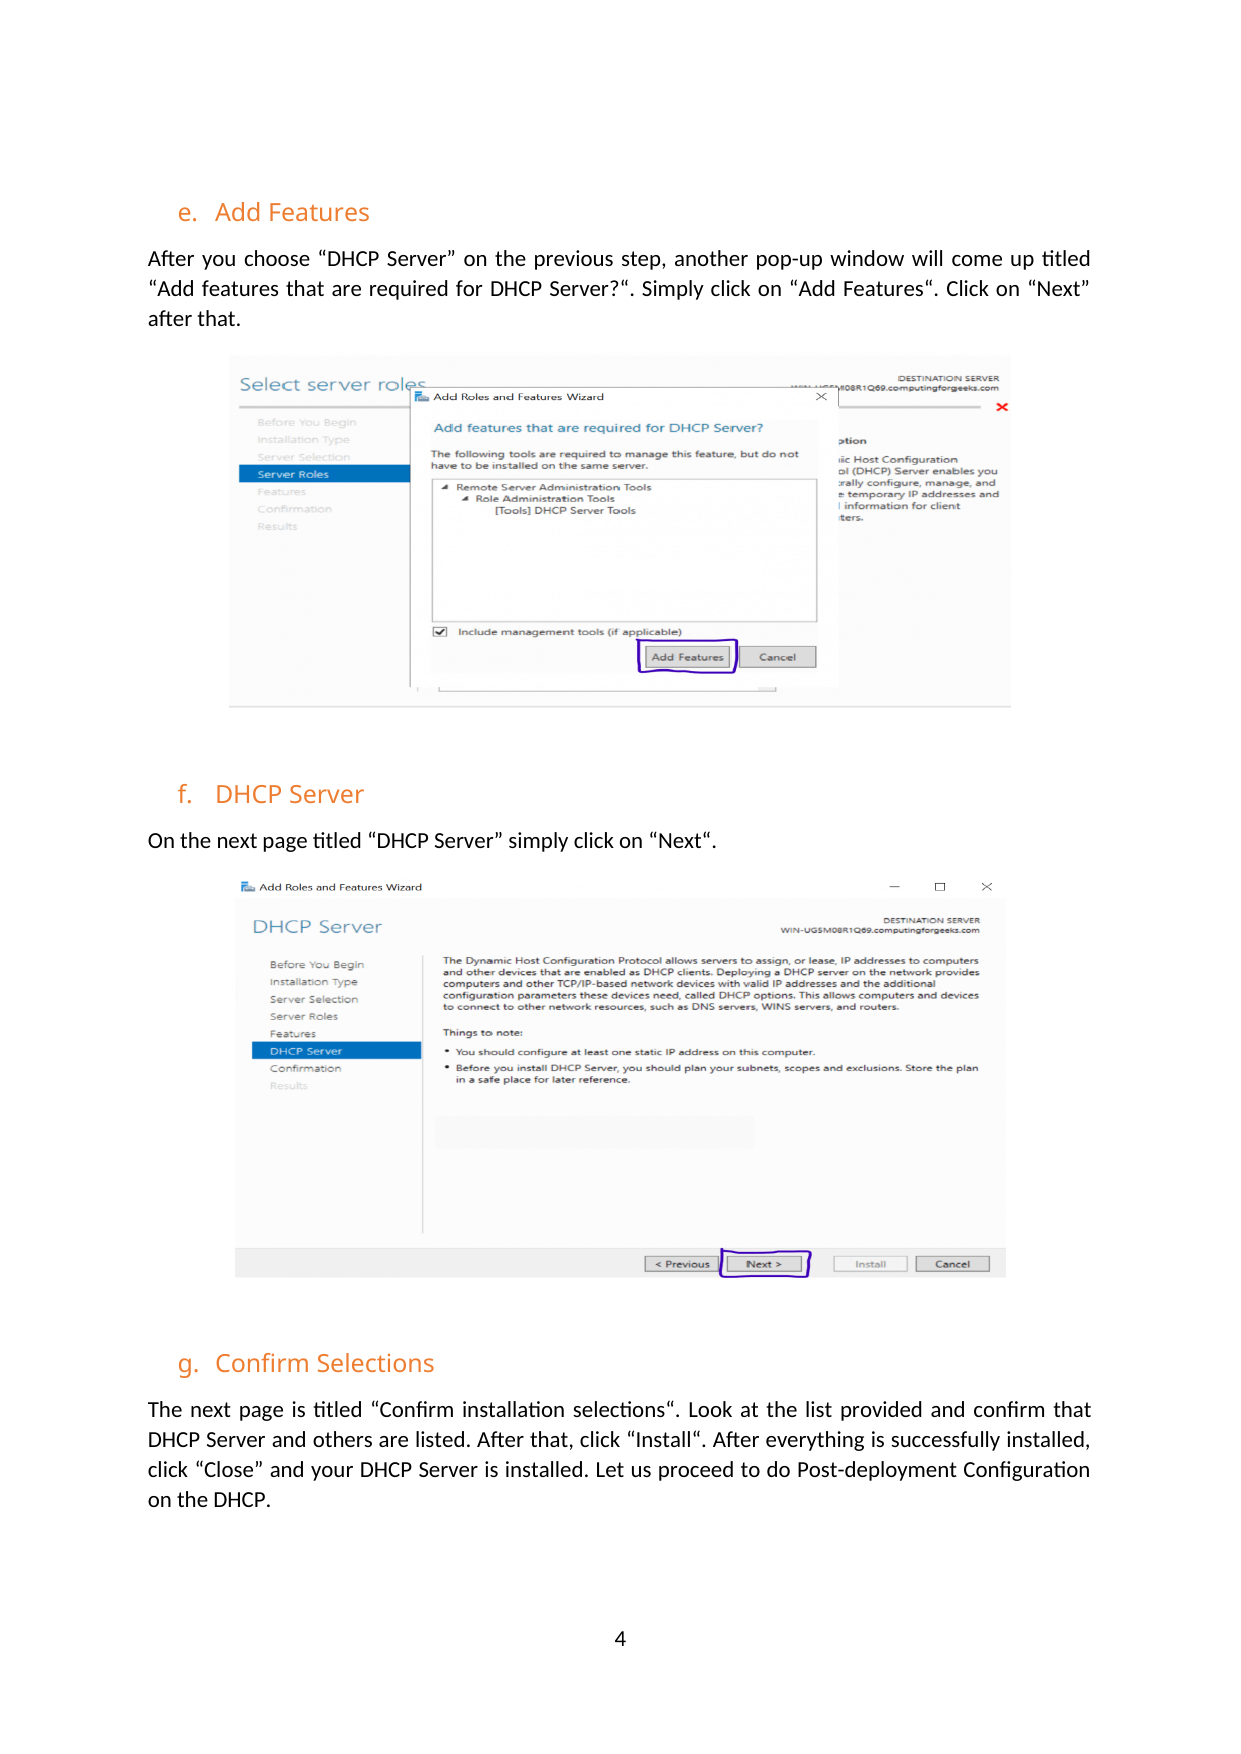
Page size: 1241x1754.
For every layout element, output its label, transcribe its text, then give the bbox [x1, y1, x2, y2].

text The next page is titled “Confirm installation selections“. Look at the list provided and confirm that DHCP Server and others are listed. After that, click “Install“. After everything is successfully installed, click “Close” and your DHCP Server is installed. Let us proceed to do Post-deployment Configuration on the DHCP. [148, 1395, 1093, 1513]
subtitle DHCP Server [177, 777, 1093, 811]
subtitle Confirm Selections [177, 1345, 1093, 1379]
picture [235, 877, 1006, 1278]
subtitle Add Features [177, 194, 1093, 228]
picture [229, 352, 1011, 708]
text After you choose “DHCP Server” on the previous step, another pop-up window will come up titled “Add features that are required for DHCP Server?“. Simply click on “Add Features“. Click on “Next” after that. [148, 244, 1093, 332]
text On the next page titled “DHCP Server” simply click on “Next“. [148, 826, 1093, 854]
